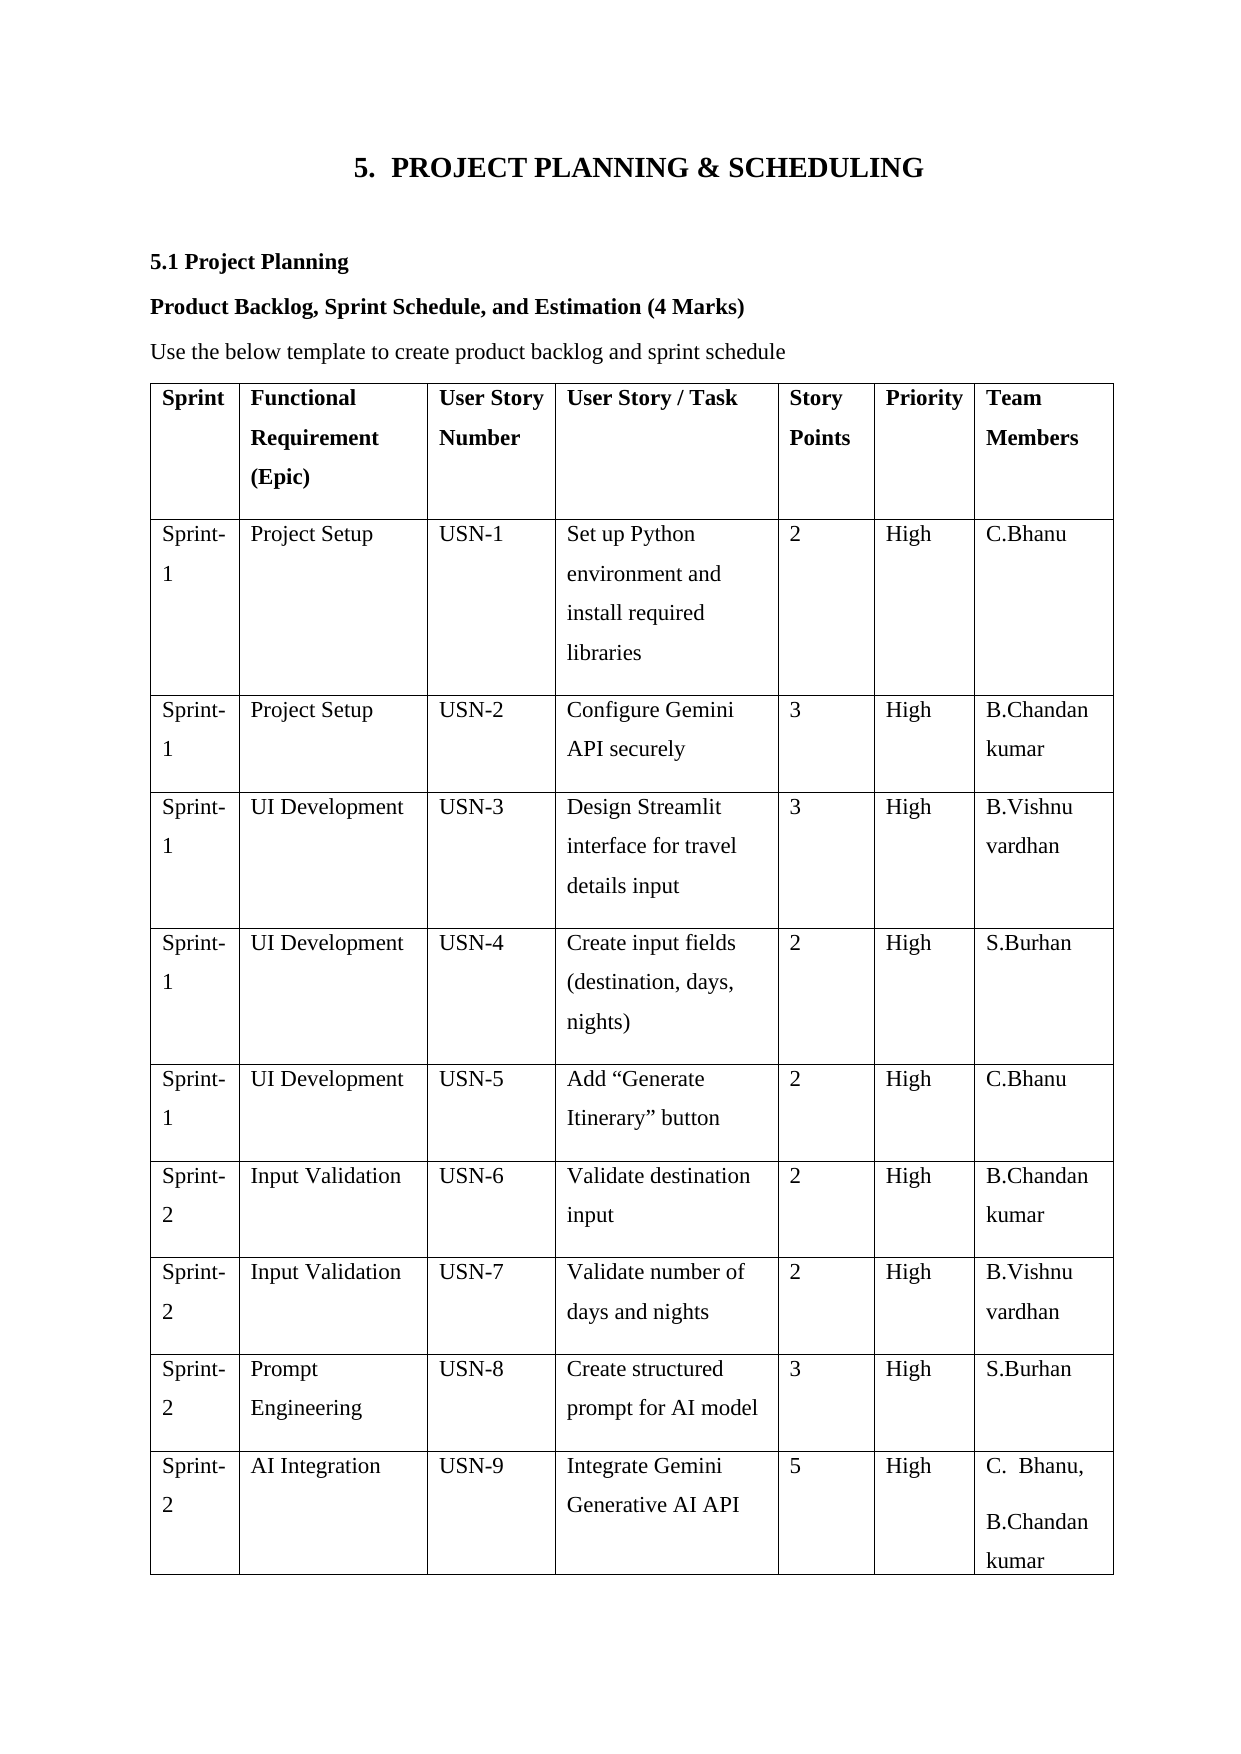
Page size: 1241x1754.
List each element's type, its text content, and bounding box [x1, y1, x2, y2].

table_cell Add “Generate Itinerary” button [556, 1065, 778, 1161]
table_cell High [875, 696, 974, 792]
table_cell USN-9 [428, 1452, 555, 1574]
table_cell Validate destination input [556, 1162, 778, 1257]
table_cell Bhanu, B.Chandan kumar [975, 1452, 1113, 1574]
table_cell High [875, 520, 974, 695]
table_cell 3 [779, 696, 874, 792]
table_cell Sprint-2 [151, 1162, 239, 1257]
table_header Sprint [151, 384, 239, 519]
table_cell USN-4 [428, 929, 555, 1064]
table_cell 2 [779, 929, 874, 1064]
table_cell USN-5 [428, 1065, 555, 1161]
table_cell C.Bhanu [975, 520, 1113, 695]
table_cell USN-1 [428, 520, 555, 695]
table_cell High [875, 1452, 974, 1574]
list PROJECT PLANNING & SCHEDULING [187, 150, 1090, 183]
table_cell 3 [779, 793, 874, 928]
table_cell Sprint-1 [151, 520, 239, 695]
table_cell AI Integration [240, 1452, 427, 1574]
table_cell High [875, 1065, 974, 1161]
table_cell Design Streamlit interface for travel details input [556, 793, 778, 928]
table_cell 3 [779, 1355, 874, 1451]
table_cell Project Setup [240, 520, 427, 695]
table_cell Sprint-2 [151, 1355, 239, 1451]
table_cell USN-8 [428, 1355, 555, 1451]
table_header User Story Number [428, 384, 555, 519]
table_cell S.Burhan [975, 1355, 1113, 1451]
table_cell Sprint-1 [151, 1065, 239, 1161]
table_cell Set up Python environment and install required libraries [556, 520, 778, 695]
table_header Functional Requirement (Epic) [240, 384, 427, 519]
table_cell USN-7 [428, 1258, 555, 1354]
table_cell Integrate Gemini Generative AI API [556, 1452, 778, 1574]
table_cell B.Chandan kumar [975, 1162, 1113, 1257]
table_cell Sprint-2 [151, 1452, 239, 1574]
table_cell USN-3 [428, 793, 555, 928]
text Use the below template to create product backlog and sprint schedule [150, 338, 1090, 364]
table_cell Input Validation [240, 1258, 427, 1354]
table_cell Validate number of days and nights [556, 1258, 778, 1354]
table_cell USN-2 [428, 696, 555, 792]
table_cell Project Setup [240, 696, 427, 792]
table_cell High [875, 1162, 974, 1257]
table_cell Prompt Engineering [240, 1355, 427, 1451]
table_cell S.Burhan [975, 929, 1113, 1064]
table_cell Configure Gemini API securely [556, 696, 778, 792]
table_cell 2 [779, 1162, 874, 1257]
table_header User Story / Task [556, 384, 778, 519]
text 5.1 Project Planning [150, 248, 1090, 274]
table_cell High [875, 1258, 974, 1354]
table_cell Sprint-2 [151, 1258, 239, 1354]
table_cell Sprint-1 [151, 929, 239, 1064]
table_cell Create structured prompt for AI model [556, 1355, 778, 1451]
table_cell USN-6 [428, 1162, 555, 1257]
table_cell B.Vishnu vardhan [975, 1258, 1113, 1354]
table_cell Input Validation [240, 1162, 427, 1257]
table_cell UI Development [240, 929, 427, 1064]
table_cell 2 [779, 1258, 874, 1354]
table_cell UI Development [240, 1065, 427, 1161]
table_cell B.Vishnu vardhan [975, 793, 1113, 928]
table_header Team Members [975, 384, 1113, 519]
table_cell UI Development [240, 793, 427, 928]
table_cell 5 [779, 1452, 874, 1574]
table_header Story Points [779, 384, 874, 519]
table_cell 2 [779, 520, 874, 695]
table_header Priority [875, 384, 974, 519]
table_cell High [875, 929, 974, 1064]
text Product Backlog, Sprint Schedule, and Estimation (4 Marks) [150, 293, 1090, 319]
table_cell B.Chandan kumar [975, 696, 1113, 792]
table_cell Sprint-1 [151, 793, 239, 928]
table_cell C.Bhanu [975, 1065, 1113, 1161]
table_cell High [875, 1355, 974, 1451]
table_cell Sprint-1 [151, 696, 239, 792]
table_cell High [875, 793, 974, 928]
table_cell 2 [779, 1065, 874, 1161]
table_cell Create input fields (destination, days, nights) [556, 929, 778, 1064]
